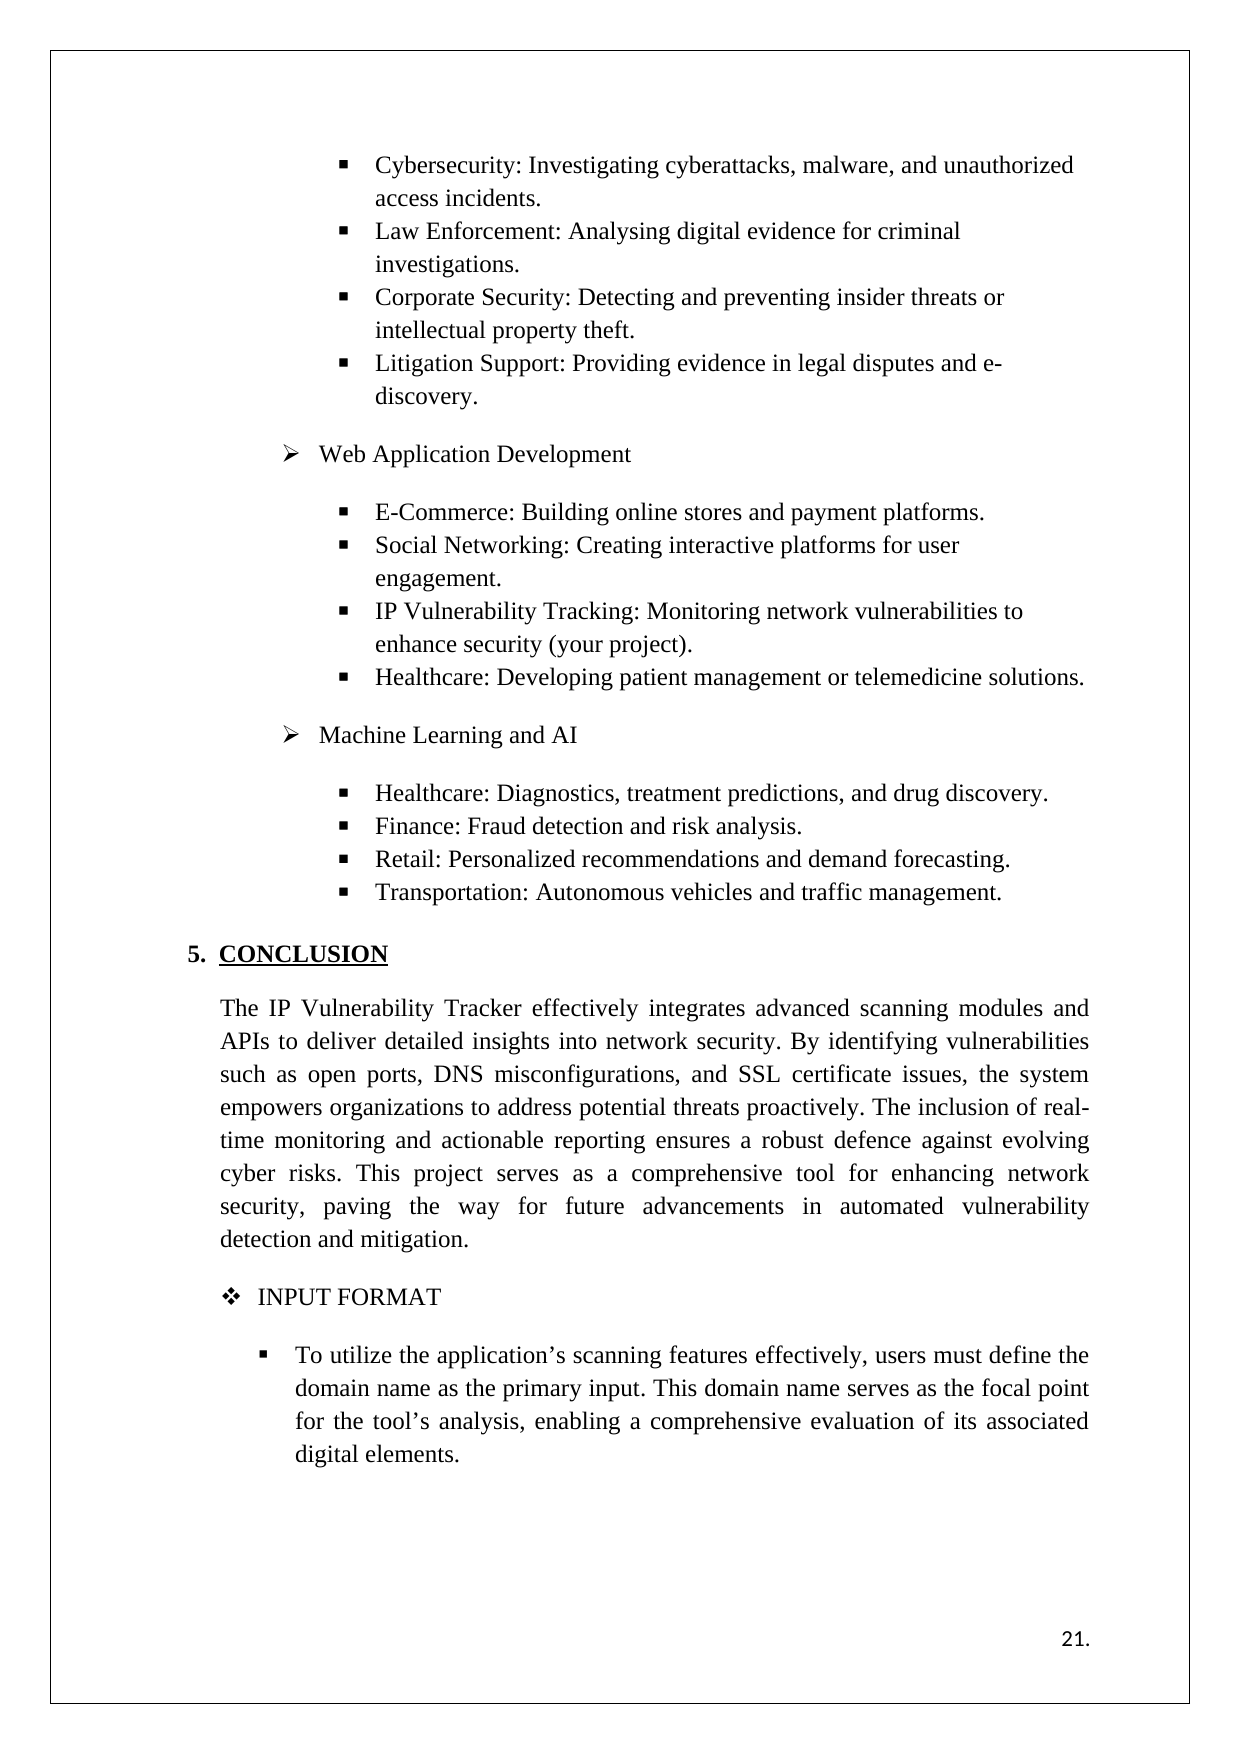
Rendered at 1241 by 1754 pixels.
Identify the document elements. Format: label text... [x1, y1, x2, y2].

list Web Application Development [281, 439, 1090, 468]
list Retail: Personalized recommendations and demand forecasting. [337, 844, 1090, 873]
list IP Vulnerability Tracking: Monitoring network vulnerabilities to enhance security (your project). [337, 596, 1090, 658]
list Litigation Support: Providing evidence in legal disputes and e-discovery. [337, 348, 1090, 410]
list E-Commerce: Building online stores and payment platforms. [337, 497, 1090, 526]
list To utilize the application’s scanning features effectively, users must define the domain name as the primary input. This domain name serves as the focal point for the tool’s analysis, enabling a comprehensive evaluation of its associated digital elements. [257, 1340, 1090, 1468]
list Healthcare: Diagnostics, treatment predictions, and drug discovery. [337, 778, 1090, 807]
text The IP Vulnerability Tracker effectively integrates advanced scanning modules and APIs to deliver detailed insights into network security. By identifying vulnerabilities such as open ports, DNS misconfigurations, and SSL certificate issues, the system empowers organizations to address potential threats proactively. The inclusion of real-time monitoring and actionable reporting ensures a robust defence against evolving cyber risks. This project serves as a comprehensive tool for enhancing network security, paving the way for future advancements in automated vulnerability detection and mitigation. [220, 993, 1090, 1253]
list INPUT FORMAT [220, 1282, 1090, 1311]
subtitle CONCLUSION [187, 939, 1090, 968]
list Finance: Fraud detection and risk analysis. [337, 811, 1090, 840]
list Law Enforcement: Analysing digital evidence for criminal investigations. [337, 216, 1090, 278]
list Cybersecurity: Investigating cyberattacks, malware, and unauthorized access incidents. [337, 150, 1090, 212]
list Social Networking: Creating interactive platforms for user engagement. [337, 530, 1090, 592]
list Machine Learning and AI [281, 720, 1090, 749]
list Transportation: Autonomous vehicles and traffic management. [337, 877, 1090, 906]
list Corporate Security: Detecting and preventing insider threats or intellectual property theft. [337, 282, 1090, 344]
list Healthcare: Developing patient management or telemedicine solutions. [337, 662, 1090, 691]
